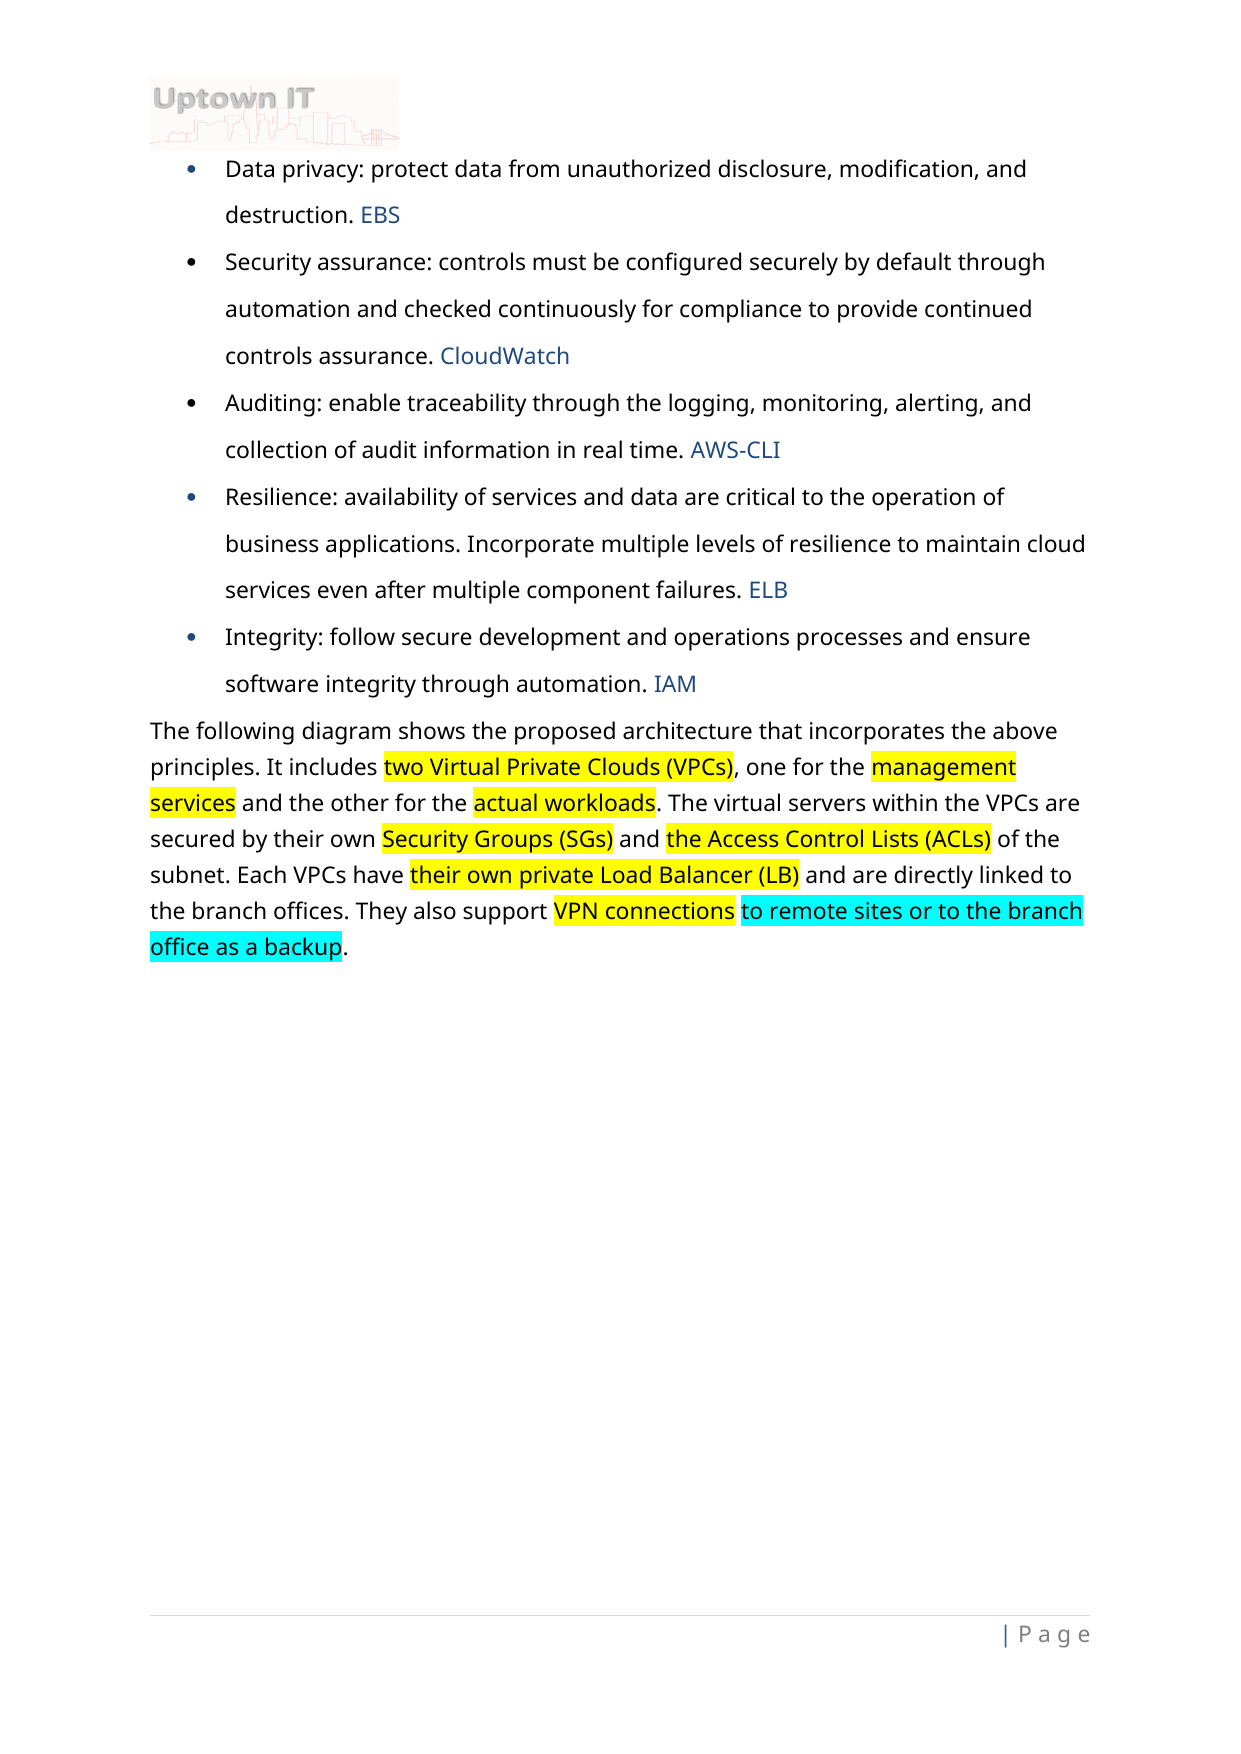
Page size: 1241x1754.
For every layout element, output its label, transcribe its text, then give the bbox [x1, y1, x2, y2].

text The following diagram shows the proposed architecture that incorporates the above principles. It includes two Virtual Private Clouds (VPCs), one for the management services and the other for the actual workloads. The virtual servers within the VPCs are secured by their own Security Groups (SGs) and the Access Control Lists (ACLs) of the subnet. Each VPCs have their own private Load Balancer (LB) and are directly linked to the branch offices. They also support VPN connections to remote sites or to the branch office as a backup. [150, 715, 1090, 962]
list Resilience: availability of services and data are critical to the operation of business applications. Incorporate multiple levels of resilience to maintain cloud services even after multiple component failures. ELB [187, 481, 1090, 606]
list Integrity: follow secure development and operations processes and ensure software integrity through automation. IAM [187, 621, 1090, 699]
list Data privacy: protect data from unauthorized disclosure, modification, and destruction. EBS [187, 152, 1090, 231]
list Auditing: enable traceability through the logging, monitoring, alerting, and collection of audit information in real time. AWS-CLI [187, 387, 1090, 465]
picture [150, 73, 400, 153]
list Security assurance: controls must be configured securely by default through automation and checked continuously for compliance to provide continued controls assurance. CloudWatch [187, 246, 1090, 371]
